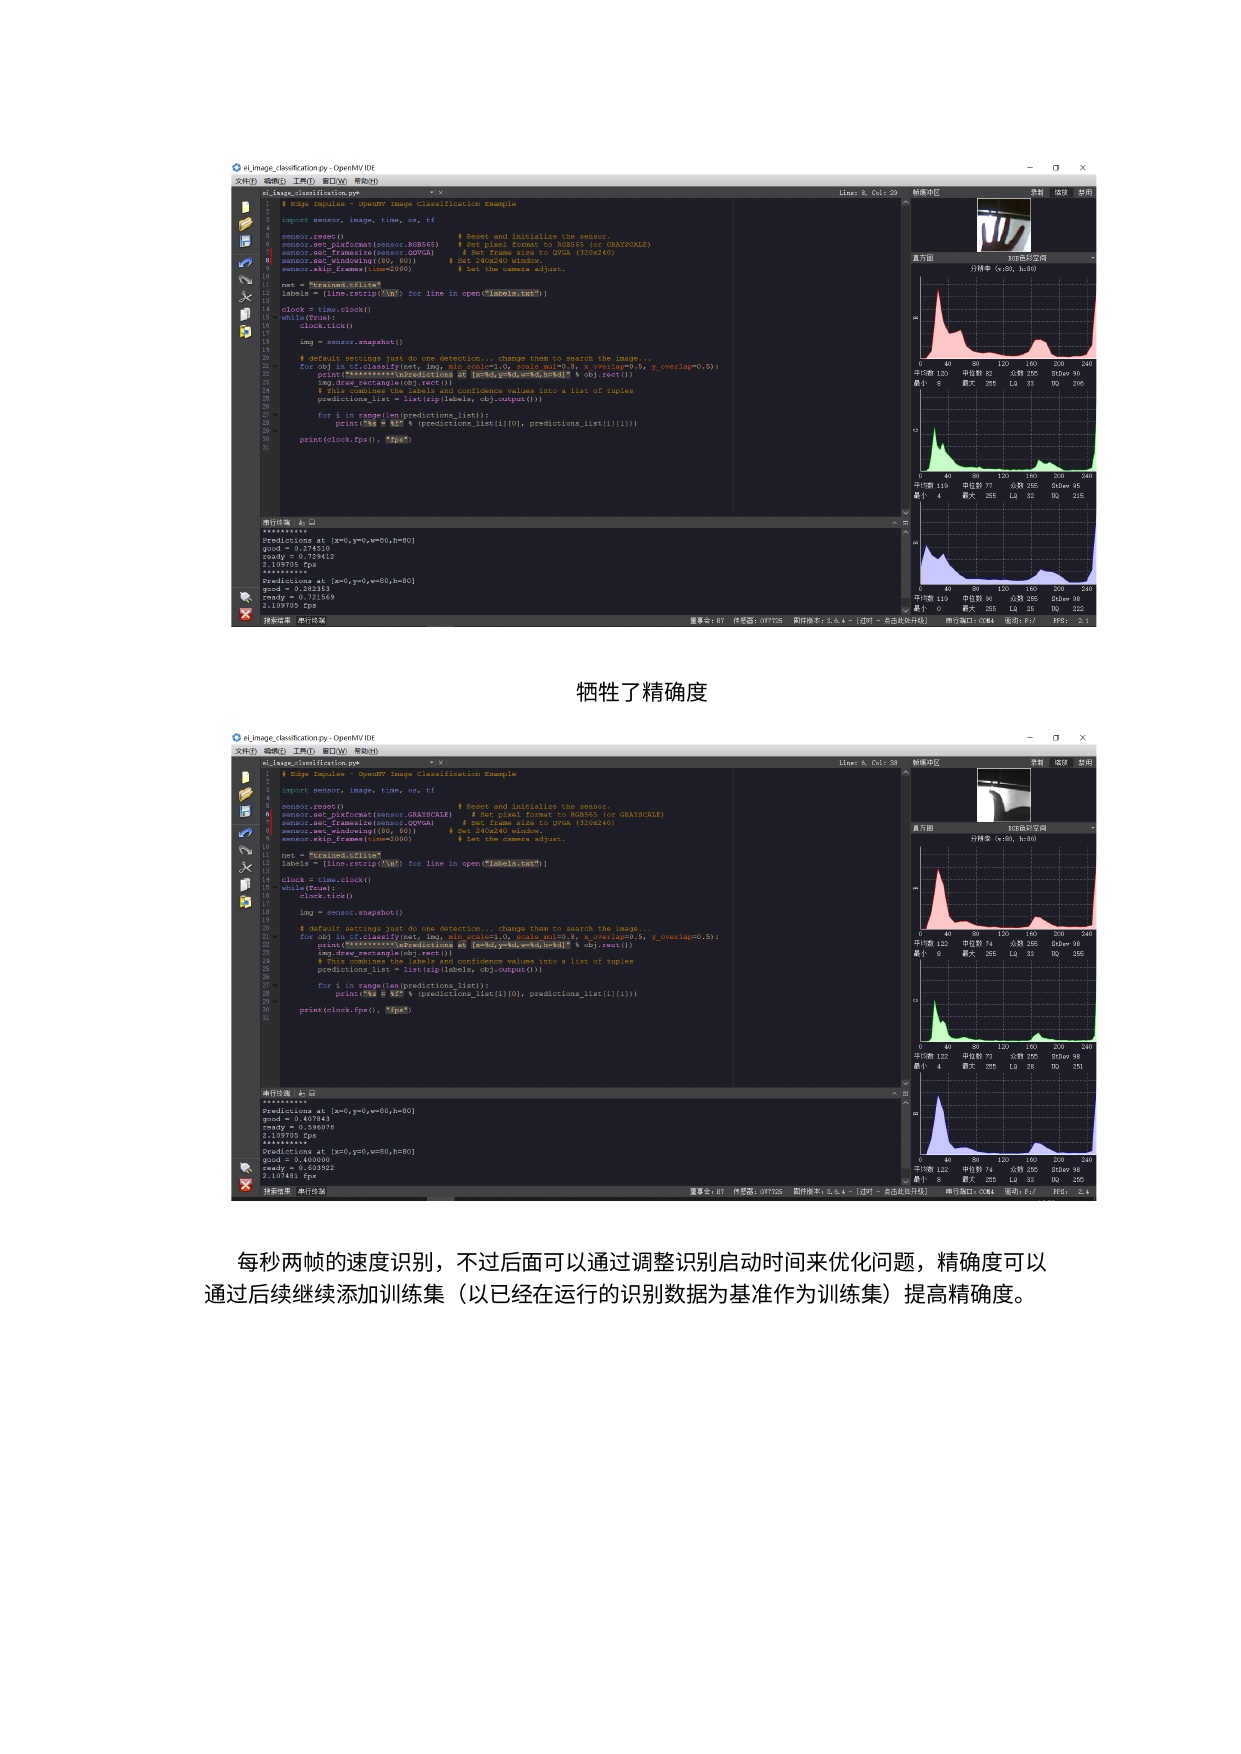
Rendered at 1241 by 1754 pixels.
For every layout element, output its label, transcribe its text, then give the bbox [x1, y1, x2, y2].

picture [231, 732, 1097, 1201]
picture [231, 162, 1097, 627]
text 每秒两帧的速度识别，不过后面可以通过调整识别启动时间来优化问题，精确度可以通过后续继续添加训练集（以已经在运行的识别数据为基准作为训练集）提高精确度。 [187, 1244, 1053, 1309]
text 牺牲了精确度 [187, 674, 1053, 707]
